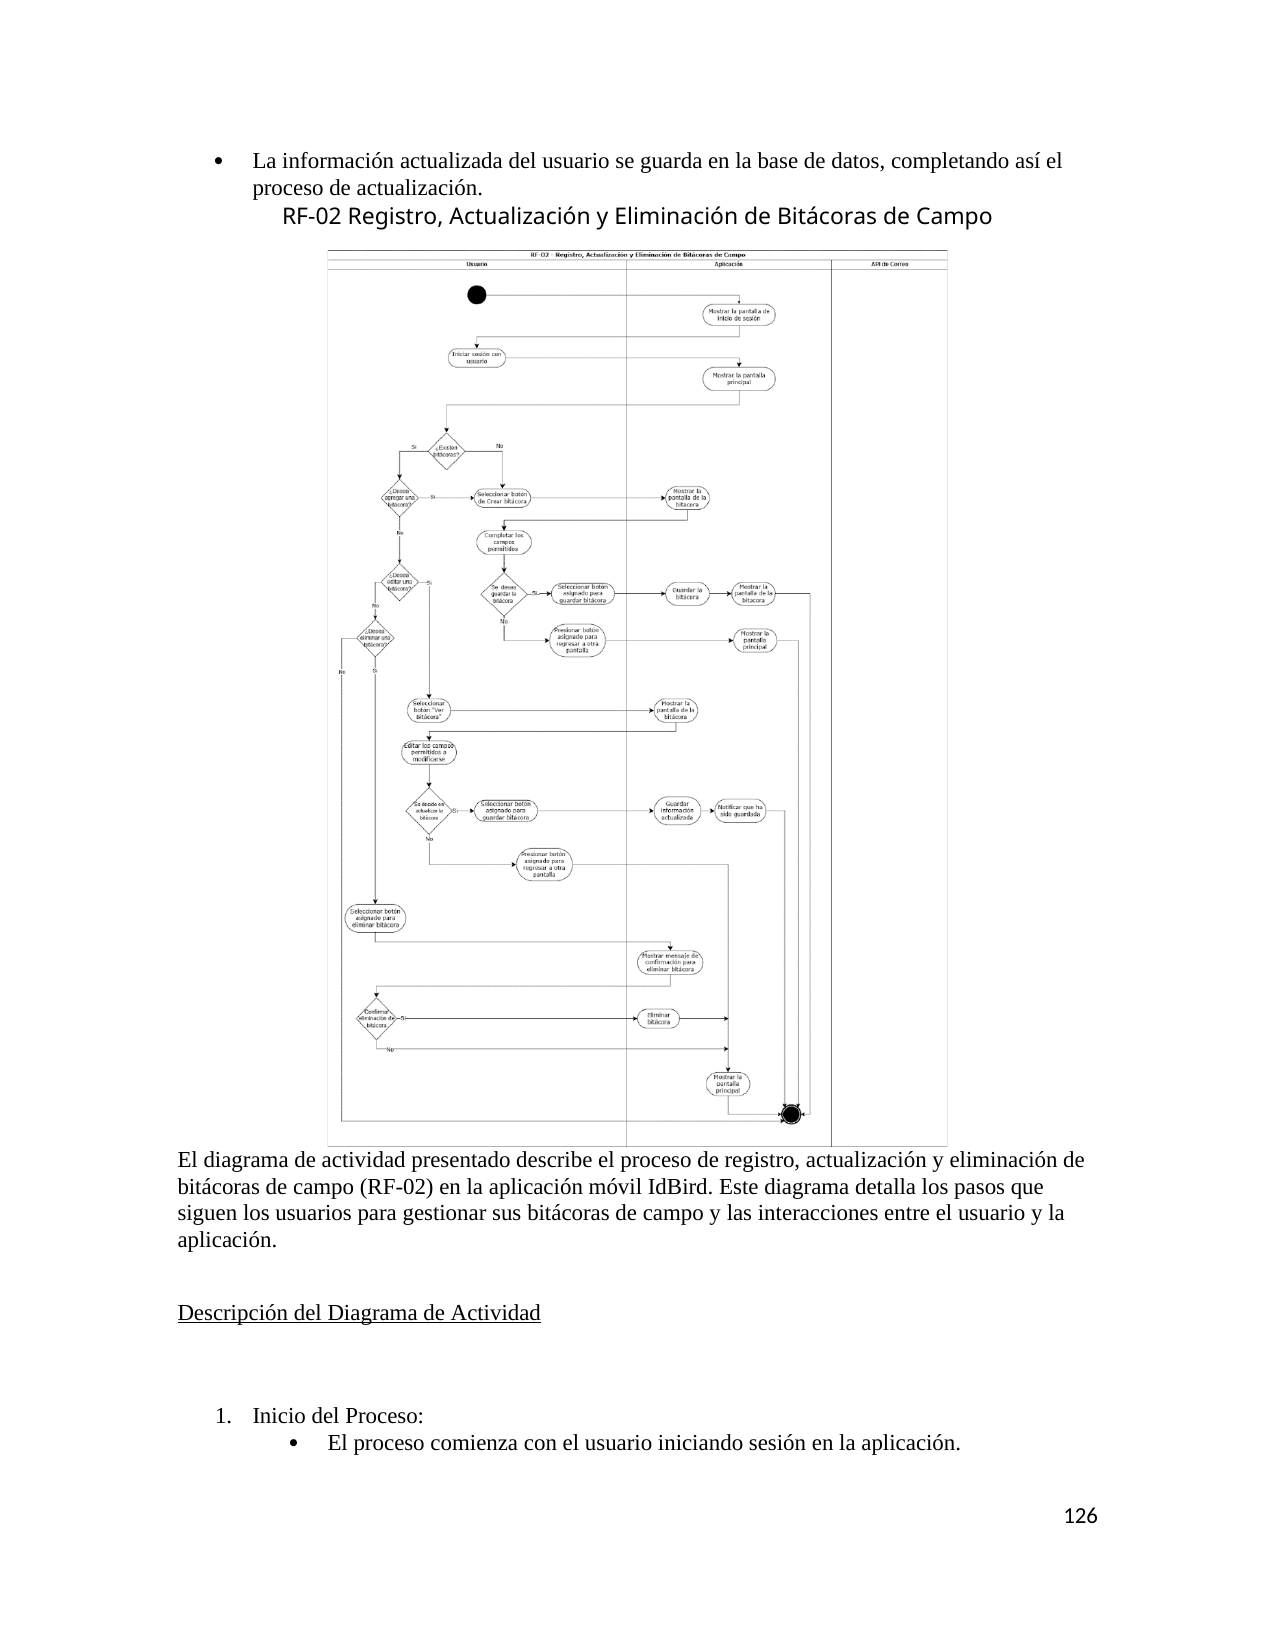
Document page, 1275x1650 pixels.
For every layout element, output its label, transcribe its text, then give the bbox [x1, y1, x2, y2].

text RF-02 Registro, Actualización y Eliminación de Bitácoras de Campo [177, 200, 1098, 232]
list El proceso comienza con el usuario iniciando sesión en la aplicación. [290, 1429, 1098, 1455]
text El diagrama de actividad presentado describe el proceso de registro, actualización y eliminación de bitácoras de campo (RF-02) en la aplicación móvil IdBird. Este diagrama detalla los pasos que siguen los usuarios para gestionar sus bitácoras de campo y las interacciones entre el usuario y la aplicación. [177, 1147, 1098, 1252]
list Inicio del Proceso: [215, 1402, 1098, 1429]
text Descripción del Diagrama de Actividad [177, 1299, 1098, 1325]
picture [327, 250, 948, 1147]
list La información actualizada del usuario se guarda en la base de datos, completando así el proceso de actualización. [215, 148, 1098, 200]
